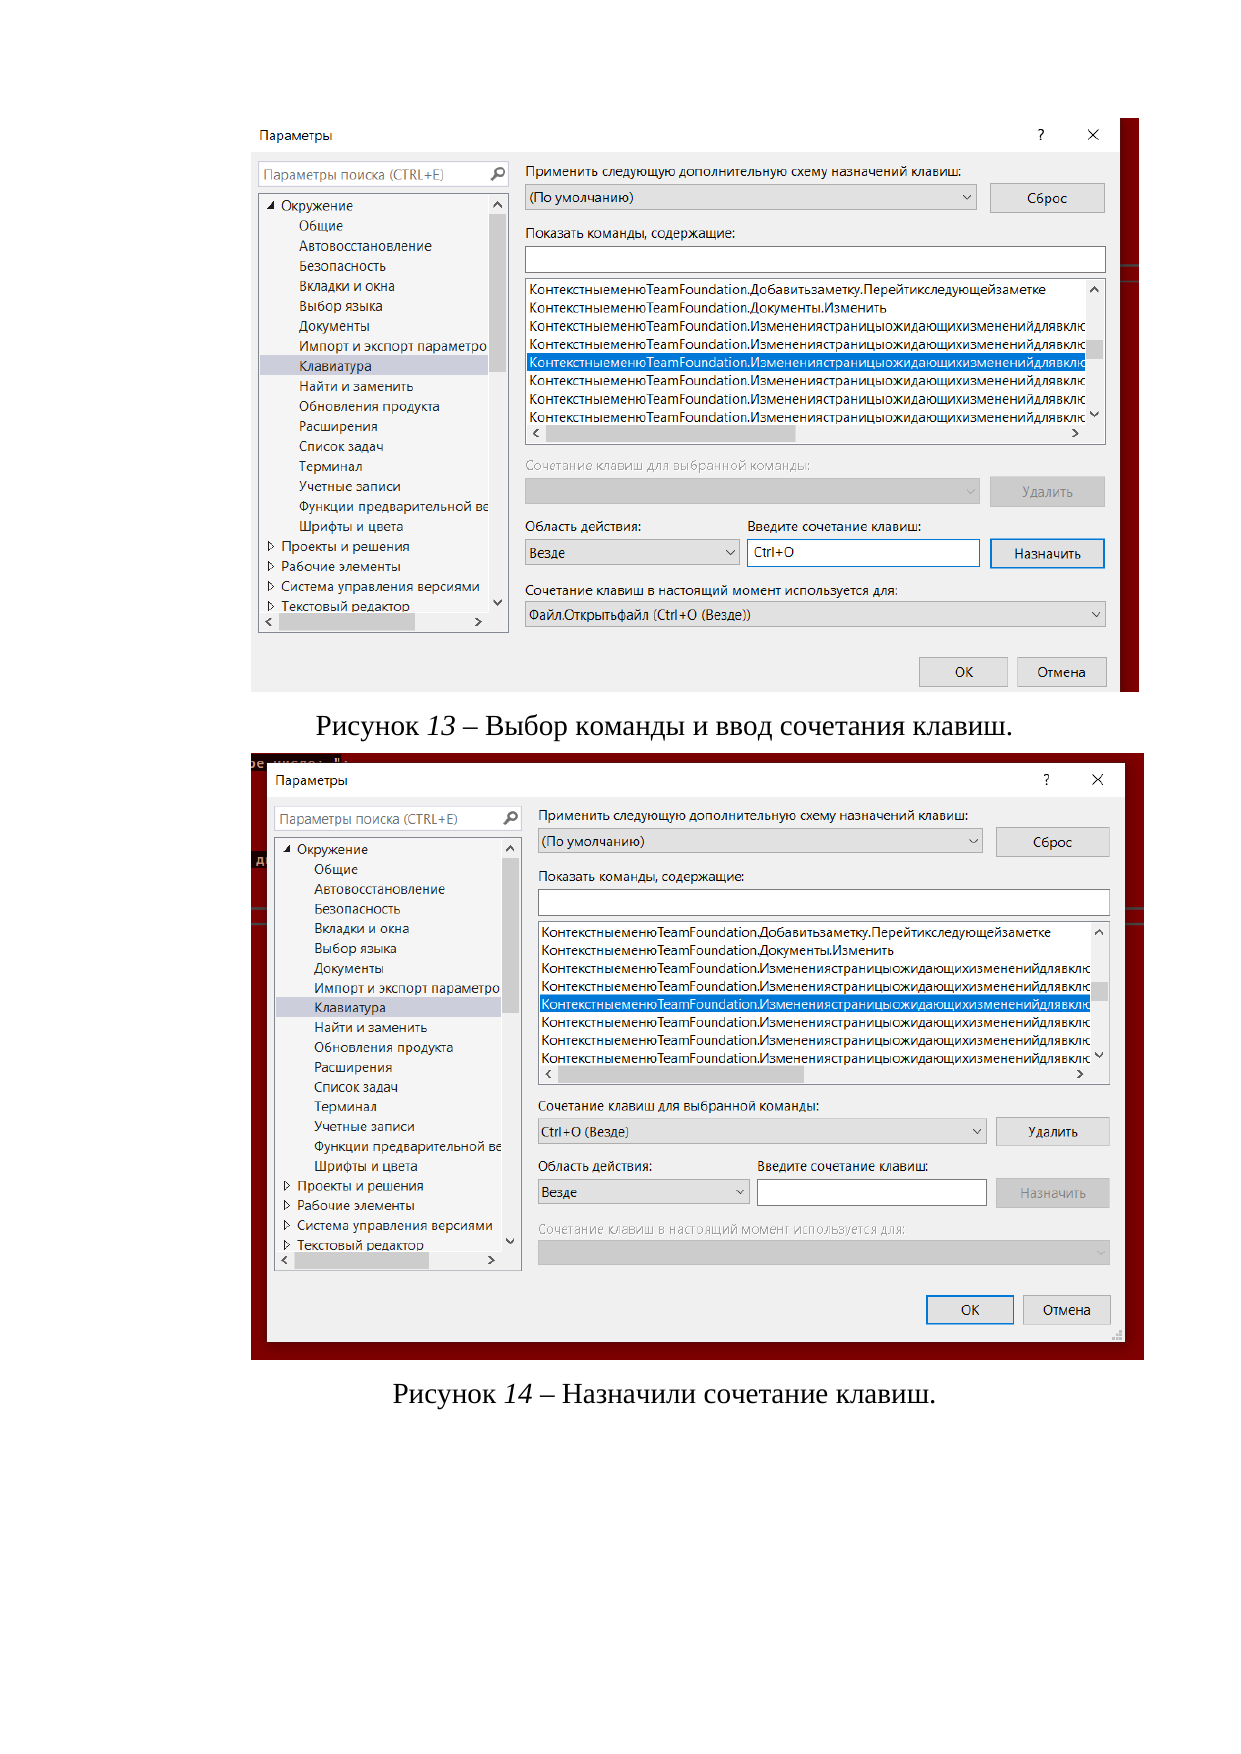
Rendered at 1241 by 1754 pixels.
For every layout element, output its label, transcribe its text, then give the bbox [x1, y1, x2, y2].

picture [251, 753, 1144, 1360]
text Рисунок 14 – Назначили сочетание клавиш. [177, 1376, 1152, 1409]
picture [251, 118, 1139, 692]
text Рисунок 13 – Выбор команды и ввод сочетания клавиш. [177, 708, 1152, 741]
